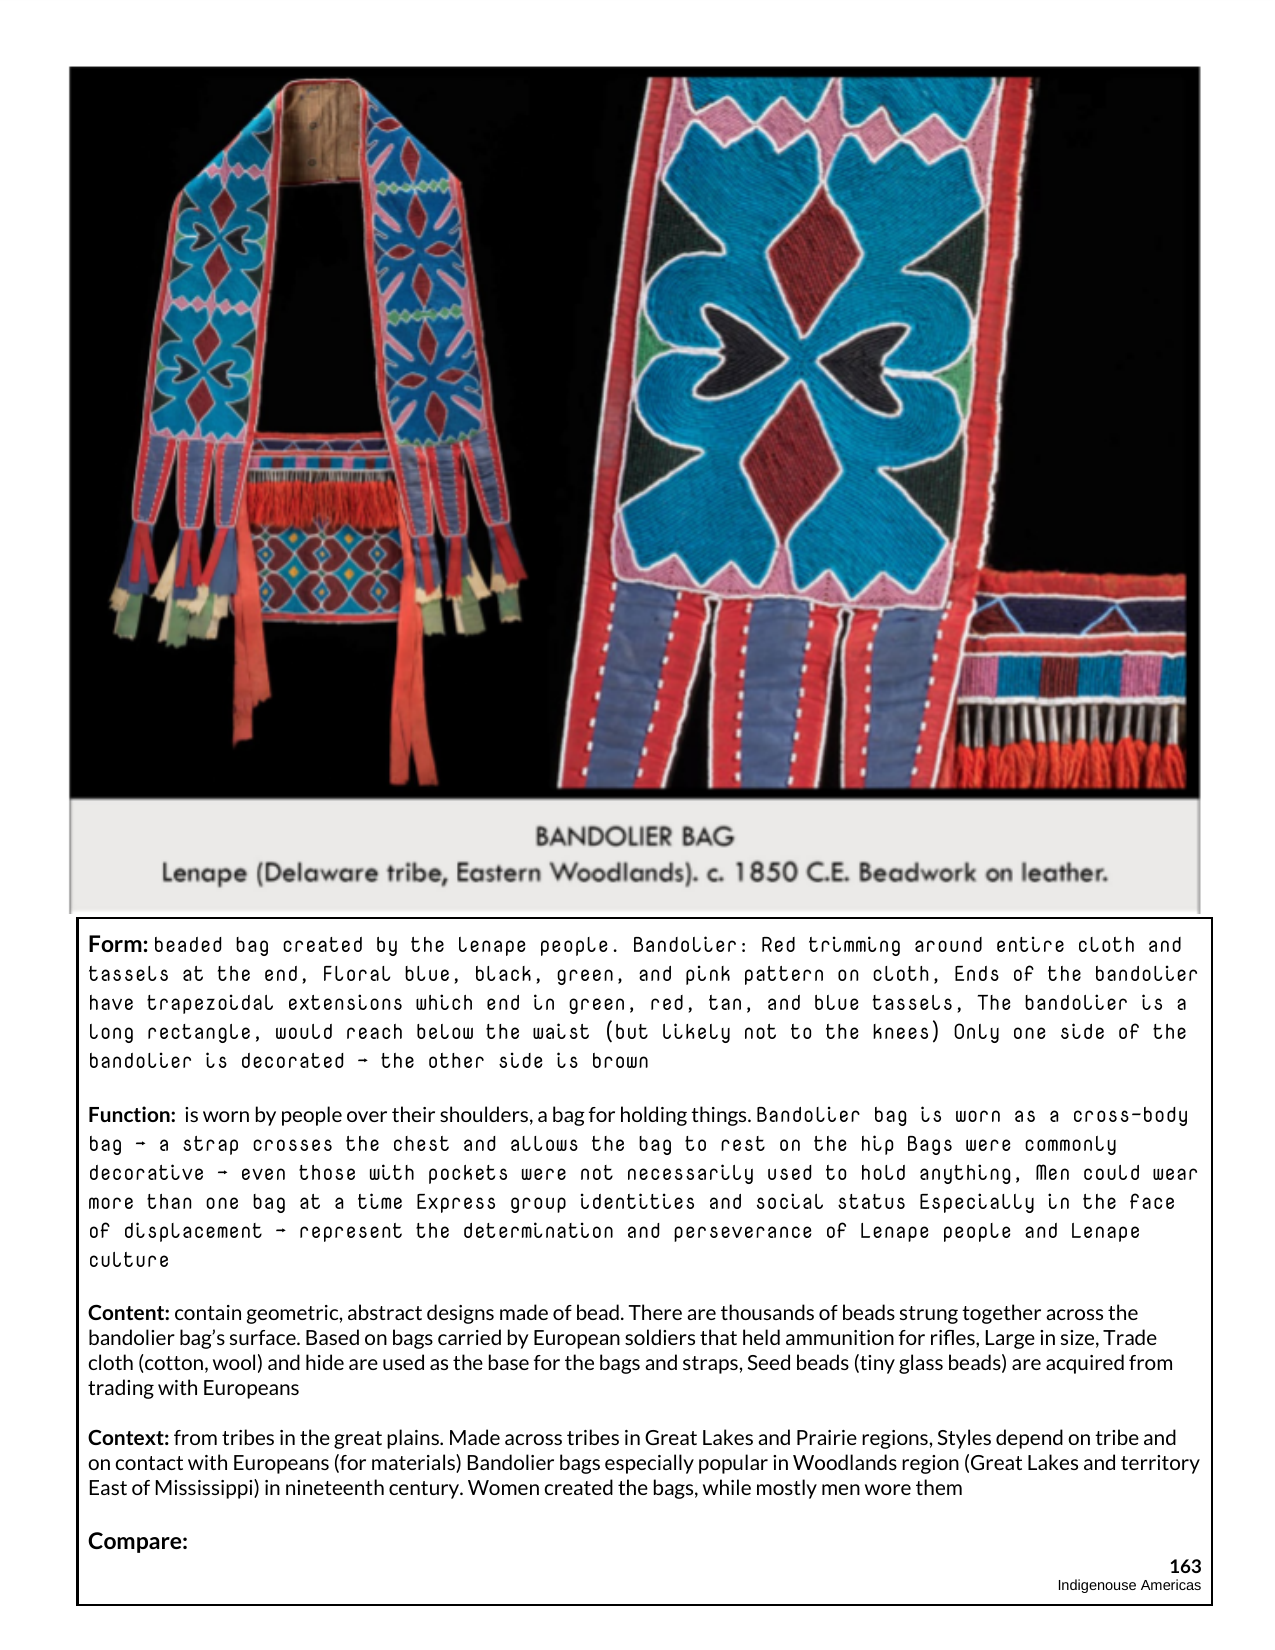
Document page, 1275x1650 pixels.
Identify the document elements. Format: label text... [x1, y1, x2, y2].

table_header Form: beaded bag created by the lenape people. Bandolier: Red trimming around entire cloth and tassels at the end, Floral blue, black, green, and pink pattern on cloth, Ends of the bandolier have trapezoidal extensions which end in green, red, tan, and blue tassels, The bandolier is a long rectangle, would reach below the waist (but likely not to the knees) Only one side of the bandolier is decorated → the other side is brown Function: is worn by people over their shoulders, a bag for holding things. Bandolier bag is worn as a cross-body bag → a strap crosses the chest and allows the bag to rest on the hip Bags were commonly decorative → even those with pockets were not necessarily used to hold anything, Men could wear more than one bag at a time Express group identities and social status Especially in the face of displacement → represent the determination and perseverance of Lenape people and Lenape culture Content: contain geometric, abstract designs made of bead. There are thousands of beads strung together across the bandolier bag’s surface. Based on bags carried by European soldiers that held ammunition for rifles, Large in size, Trade cloth (cotton, wool) and hide are used as the base for the bags and straps, Seed beads (tiny glass beads) are acquired from trading with Europeans Context: from tribes in the great plains. Made across tribes in Great Lakes and Prairie regions, Styles depend on tribe and on contact with Europeans (for materials) Bandolier bags especially popular in Woodlands region (Great Lakes and territory East of Mississippi) in nineteenth century. Women created the bags, while mostly men wore them Compare: 163 Indigenouse Americas [79, 919, 1211, 1604]
picture [0, 0, 1274, 914]
